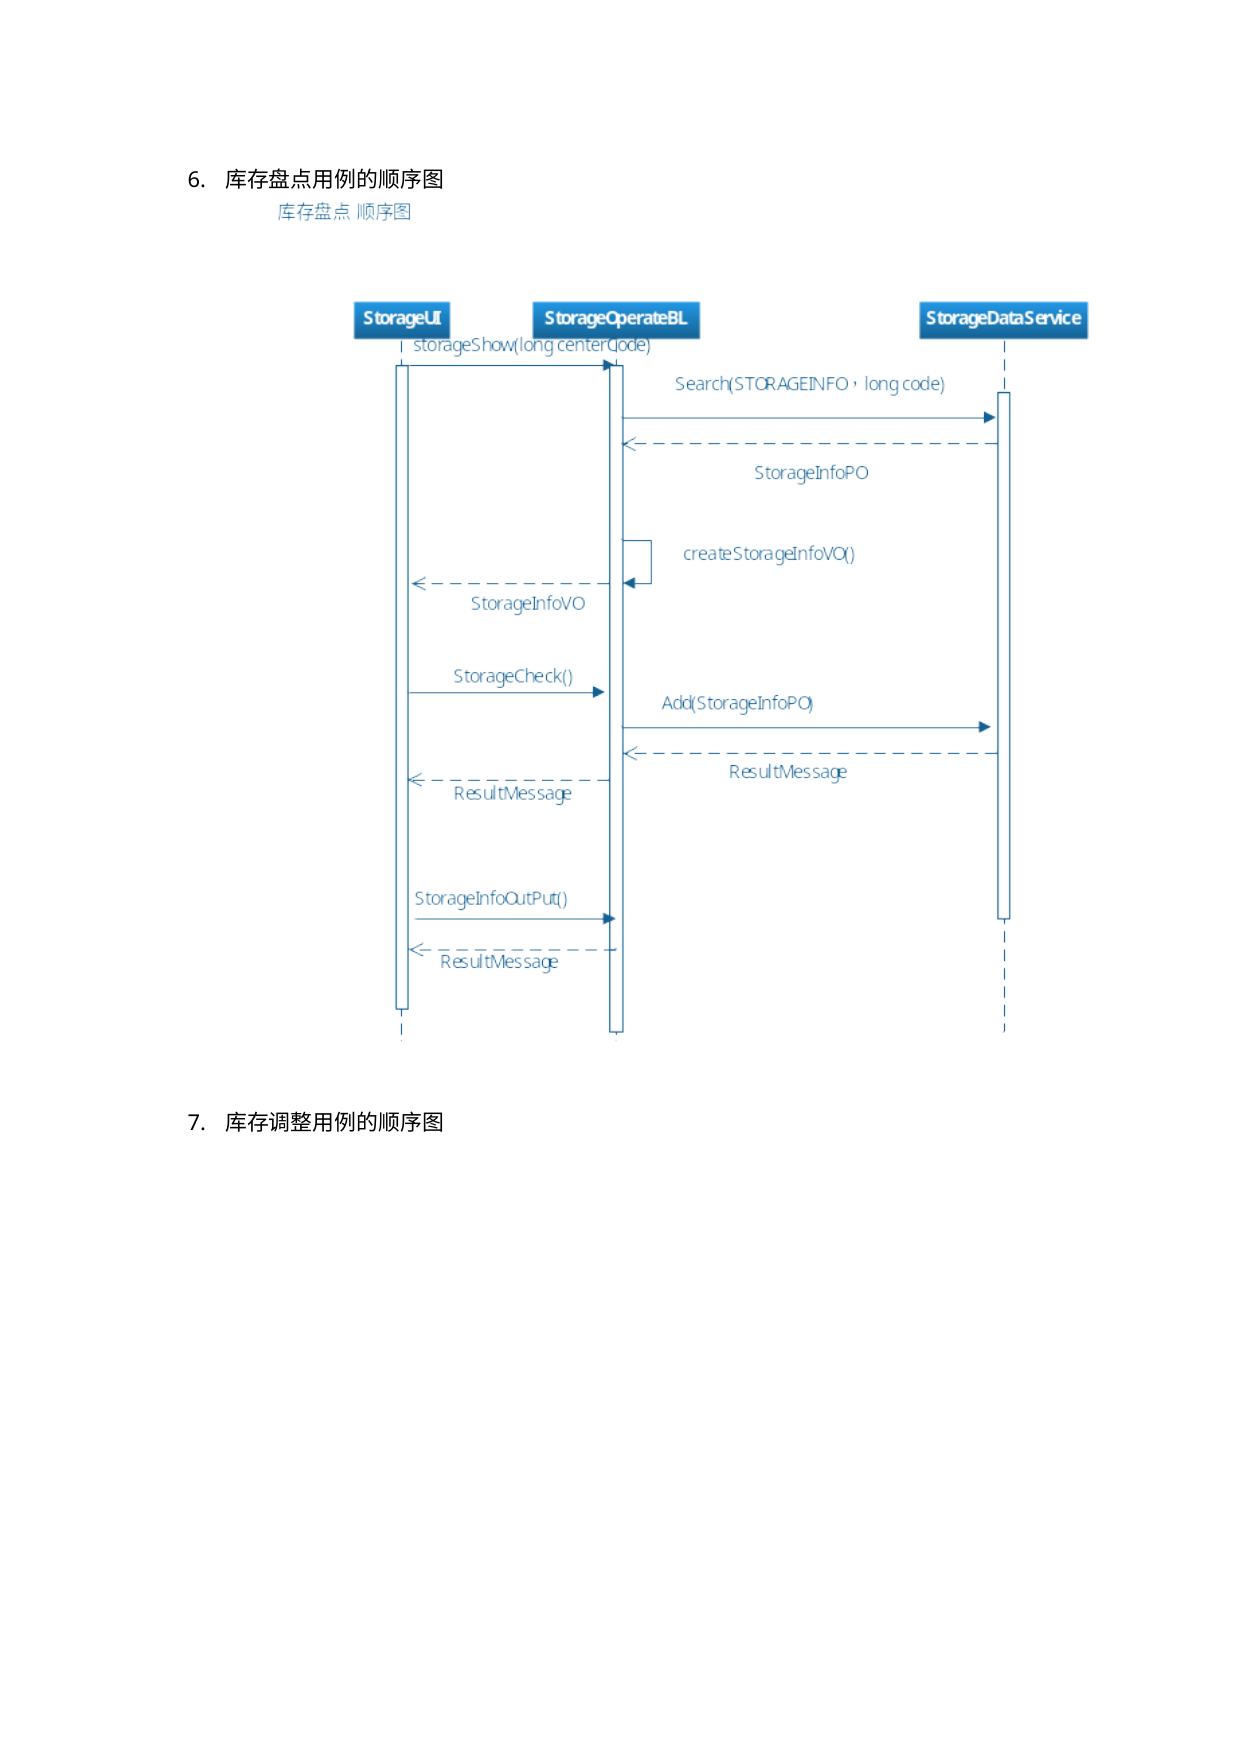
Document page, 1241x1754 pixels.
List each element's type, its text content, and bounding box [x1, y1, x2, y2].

list 库存调整用例的顺序图 [187, 1104, 1053, 1137]
list 库存盘点用例的顺序图 [187, 162, 1053, 194]
